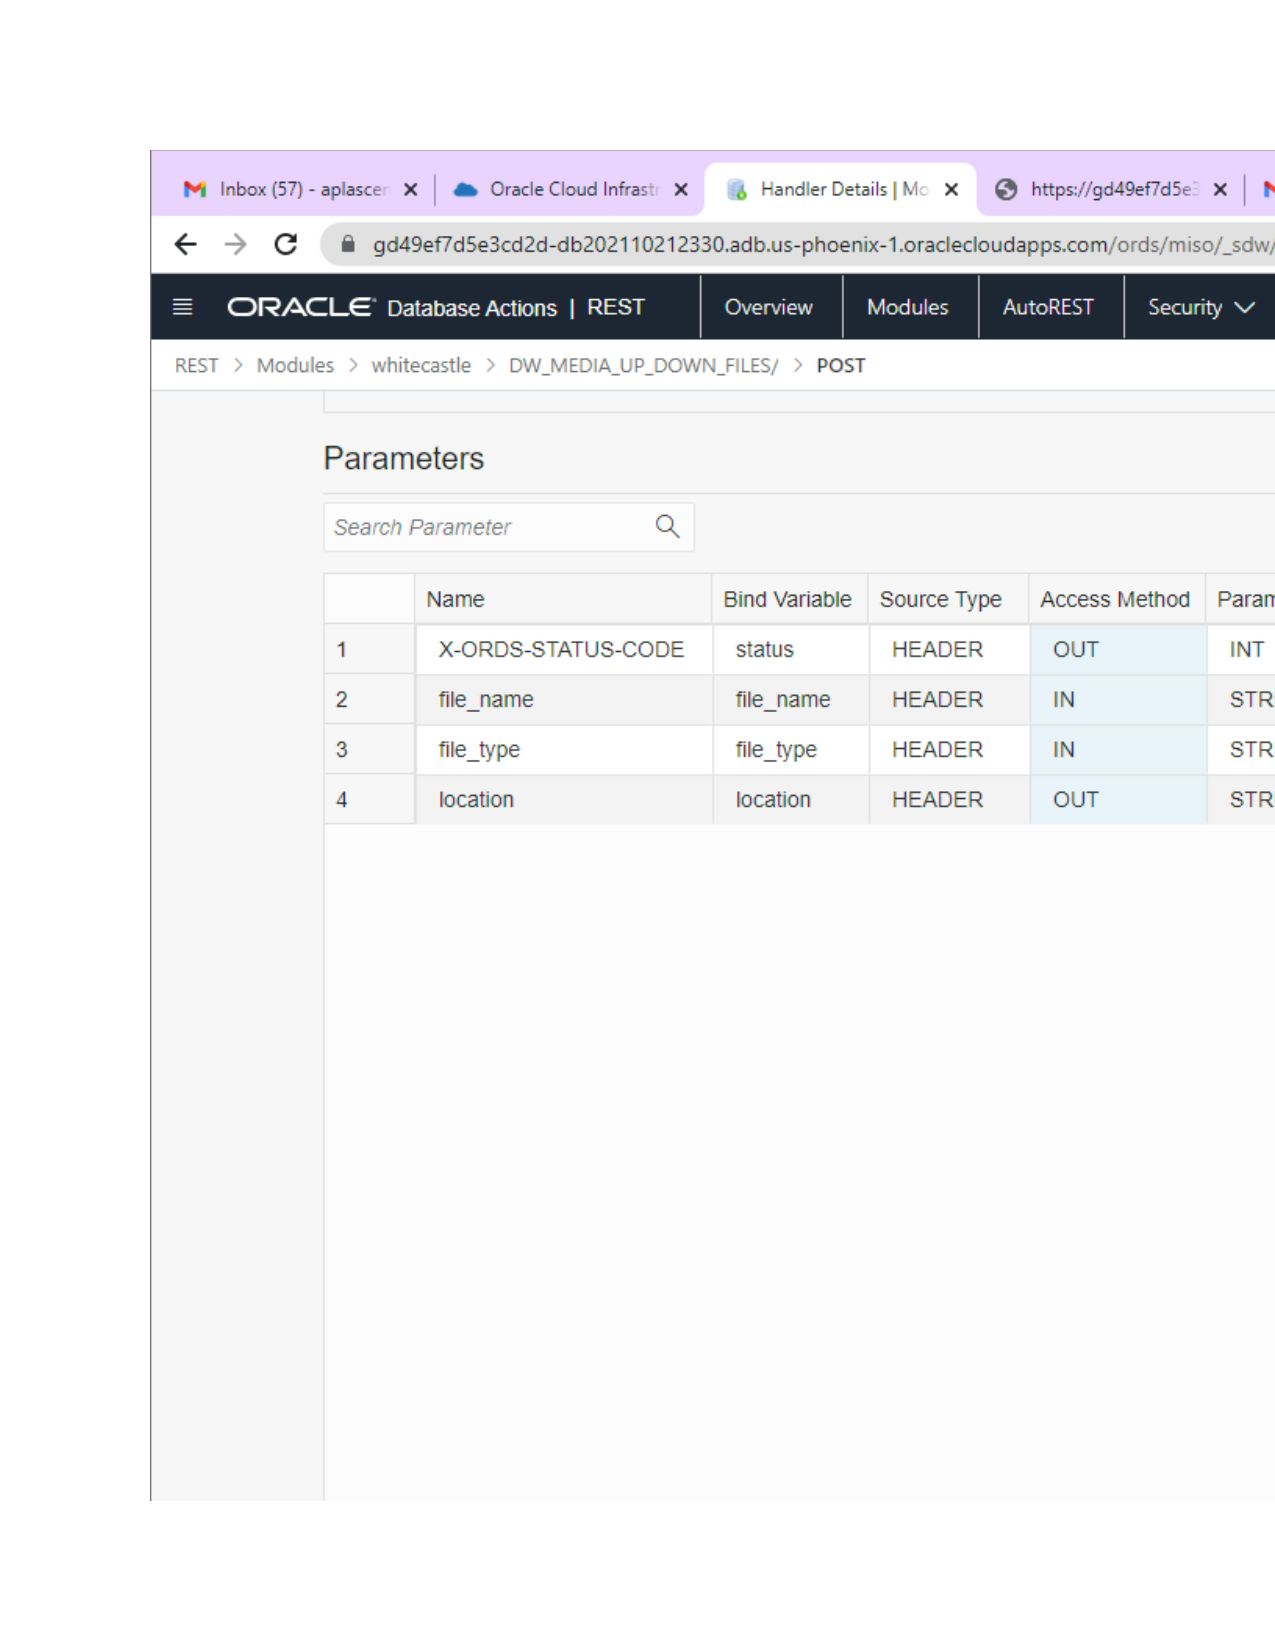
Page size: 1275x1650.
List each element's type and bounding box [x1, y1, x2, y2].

picture [150, 150, 1275, 1501]
